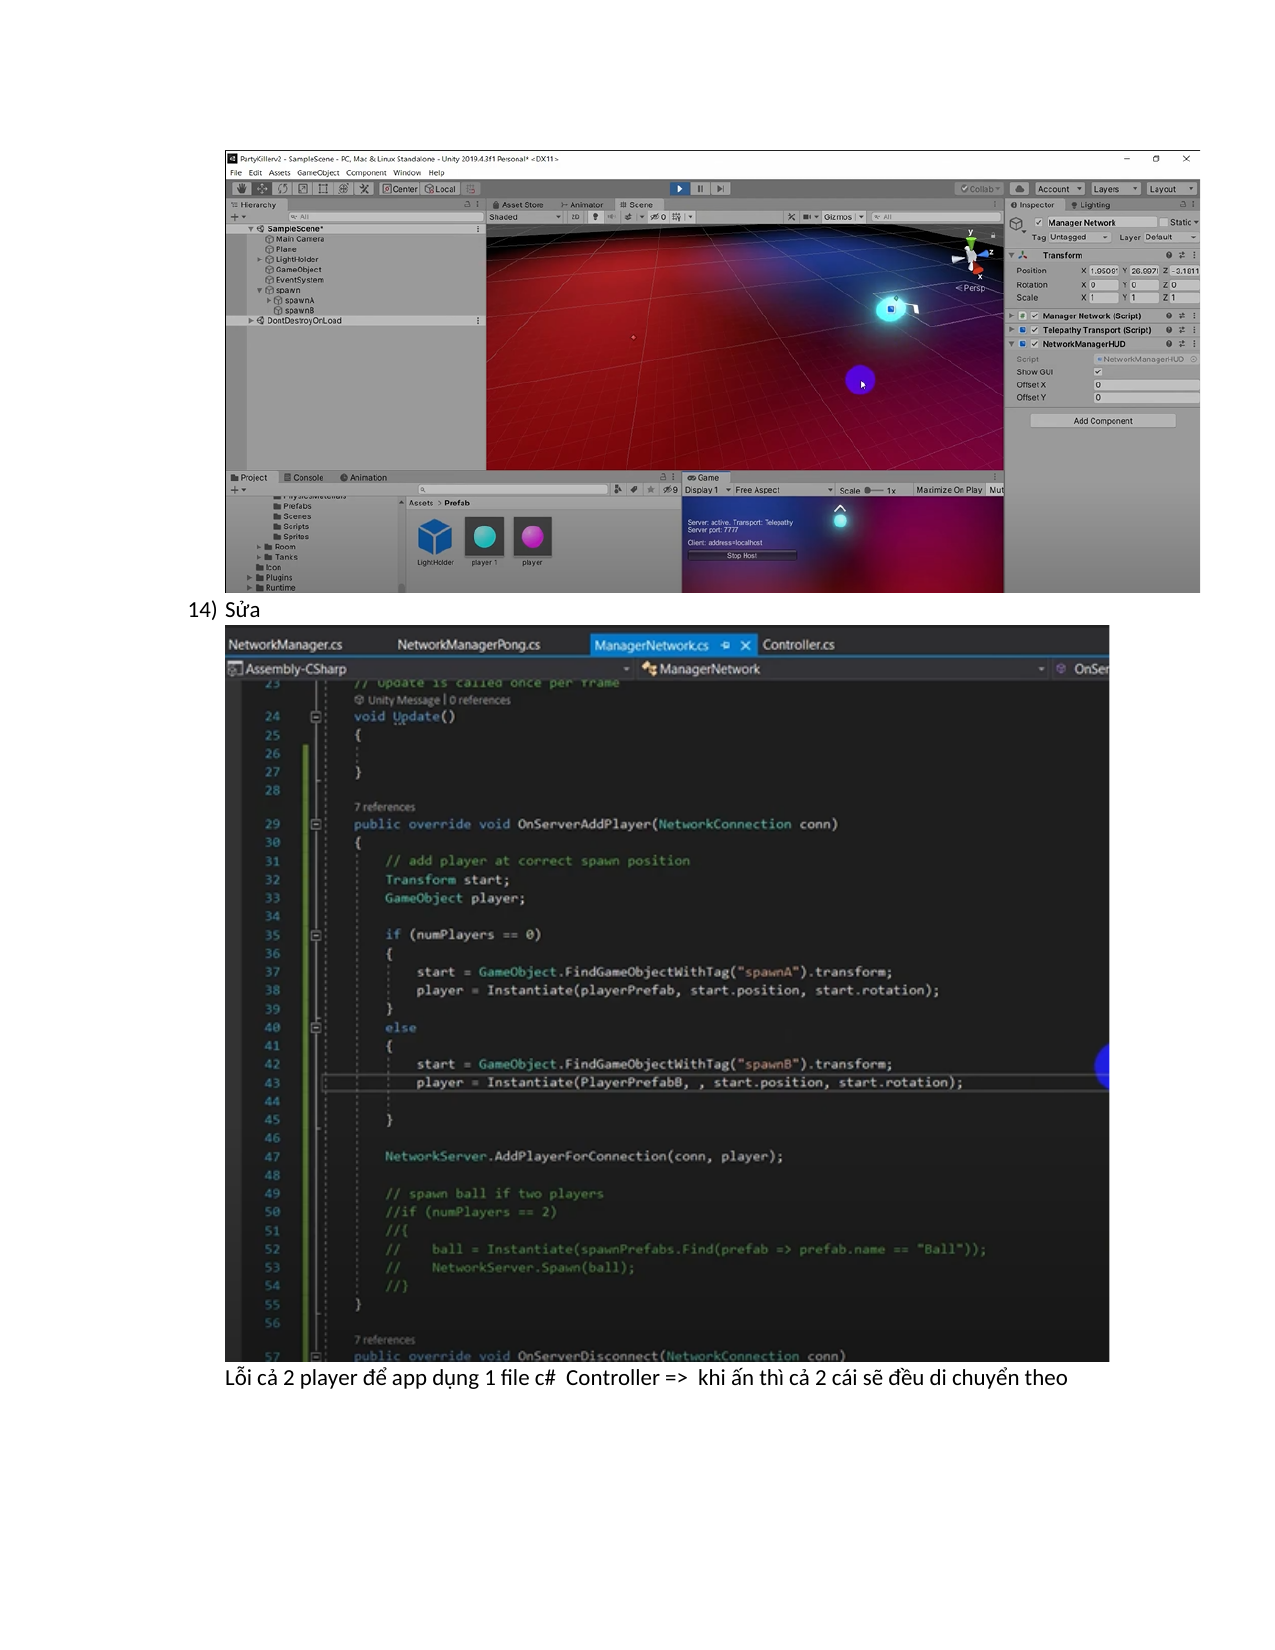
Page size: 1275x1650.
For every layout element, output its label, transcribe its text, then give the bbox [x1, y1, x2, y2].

picture [225, 150, 1200, 593]
list Sửa [187, 595, 1125, 623]
list Lỗi cả 2 player để app dụng 1 file c# Controller => khi ấn thì cả 2 cái sẽ đều di chuyển theo [225, 1363, 1125, 1391]
picture [225, 625, 1110, 1362]
